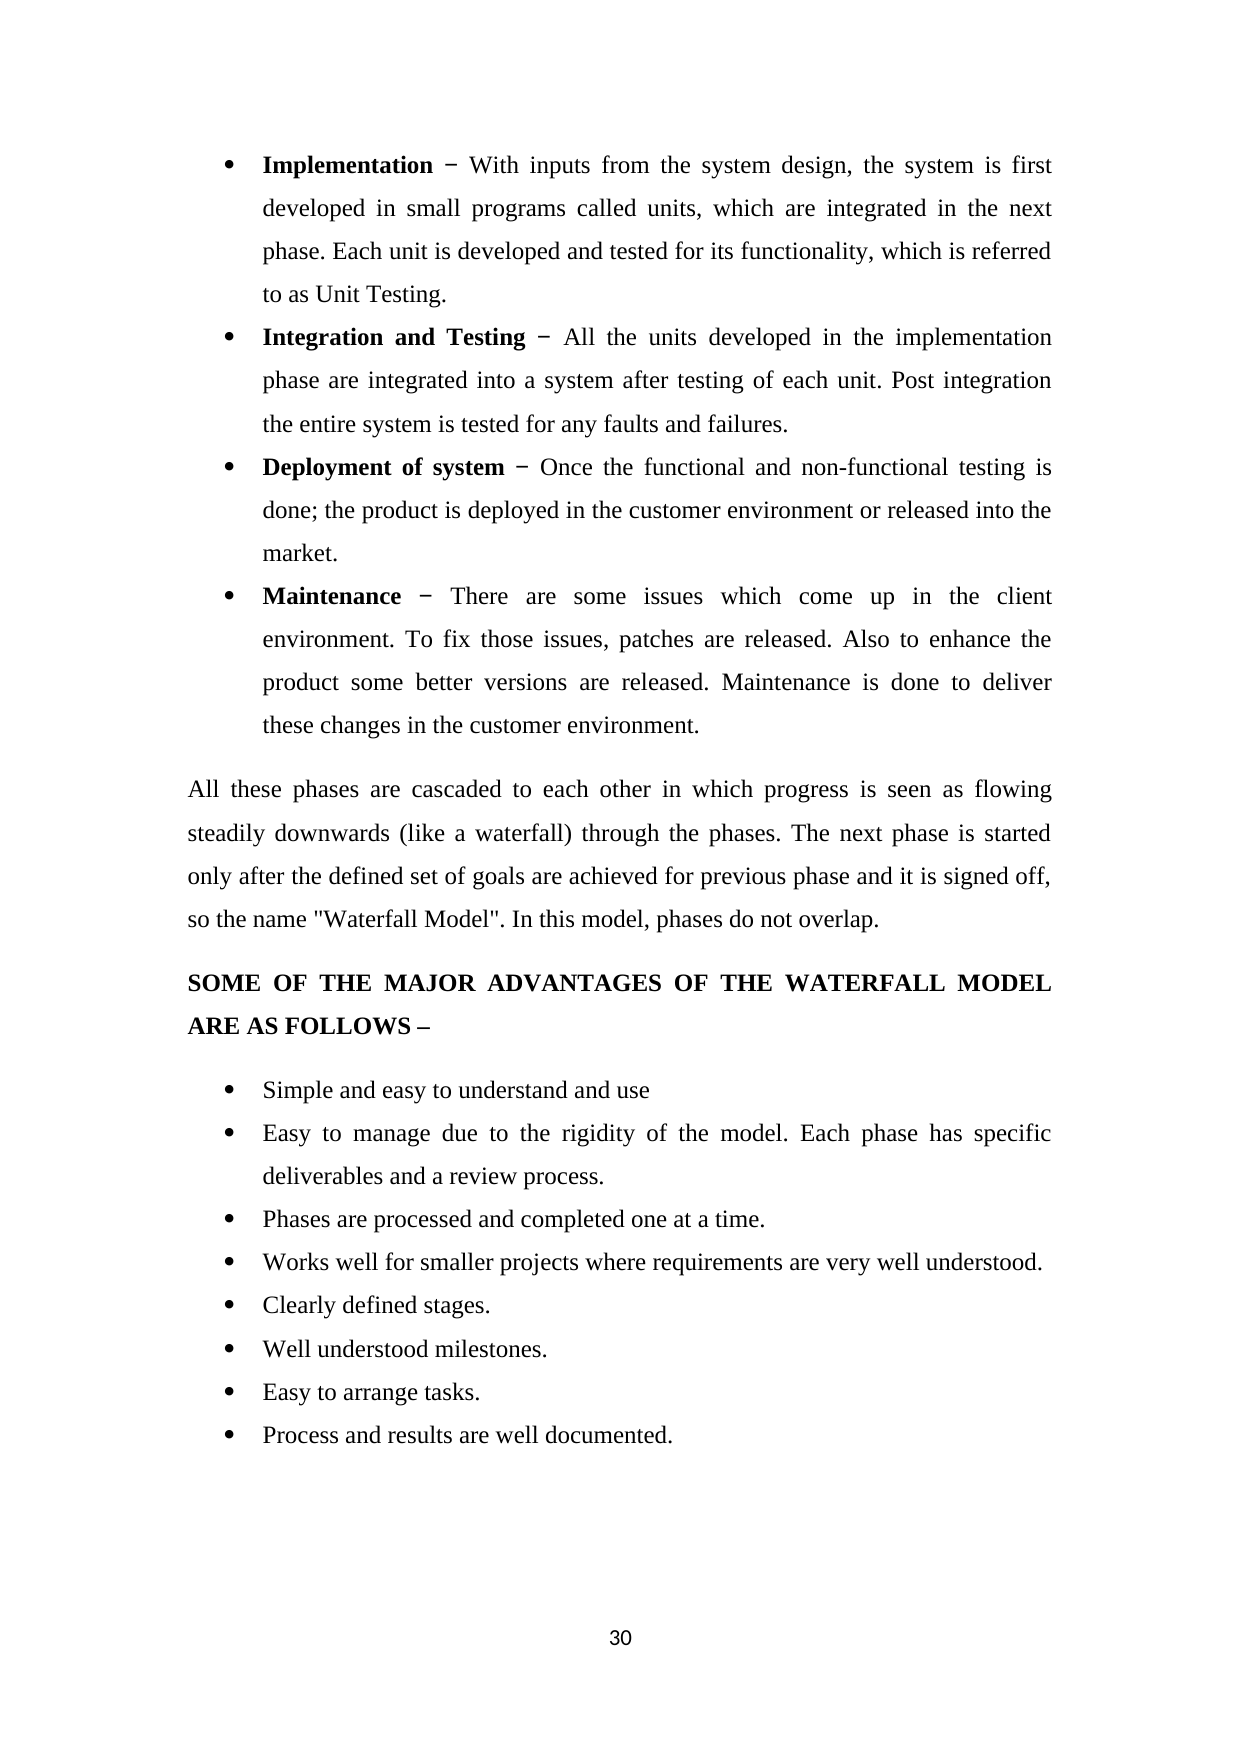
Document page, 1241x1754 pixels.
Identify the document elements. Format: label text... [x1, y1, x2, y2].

text All these phases are cascaded to each other in which progress is seen as flowing steadily downwards (like a waterfall) through the phases. The next phase is started only after the defined set of goals are achieved for previous phase and it is signed off, so the name "Waterfall Model". In this model, phases do not overlap. [187, 774, 1053, 933]
list Well understood milestones. [225, 1334, 1053, 1362]
list Easy to manage due to the rigidity of the model. Each phase has specific deliverables and a review process. [225, 1118, 1053, 1190]
list Maintenance − There are some issues which come up in the client environment. To fix those issues, patches are released. Also to enhance the product some better versions are released. Maintenance is done to deliver these changes in the customer environment. [225, 581, 1053, 739]
text SOME OF THE MAJOR ADVANTAGES OF THE WATERFALL MODEL ARE AS FOLLOWS – [187, 968, 1053, 1040]
list Deployment of system − Once the functional and non-functional testing is done; the product is deployed in the customer environment or released into the market. [225, 452, 1053, 567]
list Phases are processed and completed one at a time. [225, 1204, 1053, 1233]
list Easy to arrange tasks. [225, 1377, 1053, 1406]
list Integration and Testing − All the units developed in the implementation phase are integrated into a system after testing of each unit. Post integration the entire system is tested for any faults and failures. [225, 322, 1053, 437]
list Clearly defined stages. [225, 1291, 1053, 1319]
list Works well for smaller projects where requirements are very well understood. [225, 1247, 1053, 1276]
list Simple and easy to understand and use [225, 1075, 1053, 1104]
list Implementation − With inputs from the system design, the system is first developed in small programs called units, which are integrated in the next phase. Each unit is developed and tested for its functionality, which is referred to as Unit Testing. [225, 150, 1053, 308]
list Process and results are well documented. [225, 1420, 1053, 1449]
